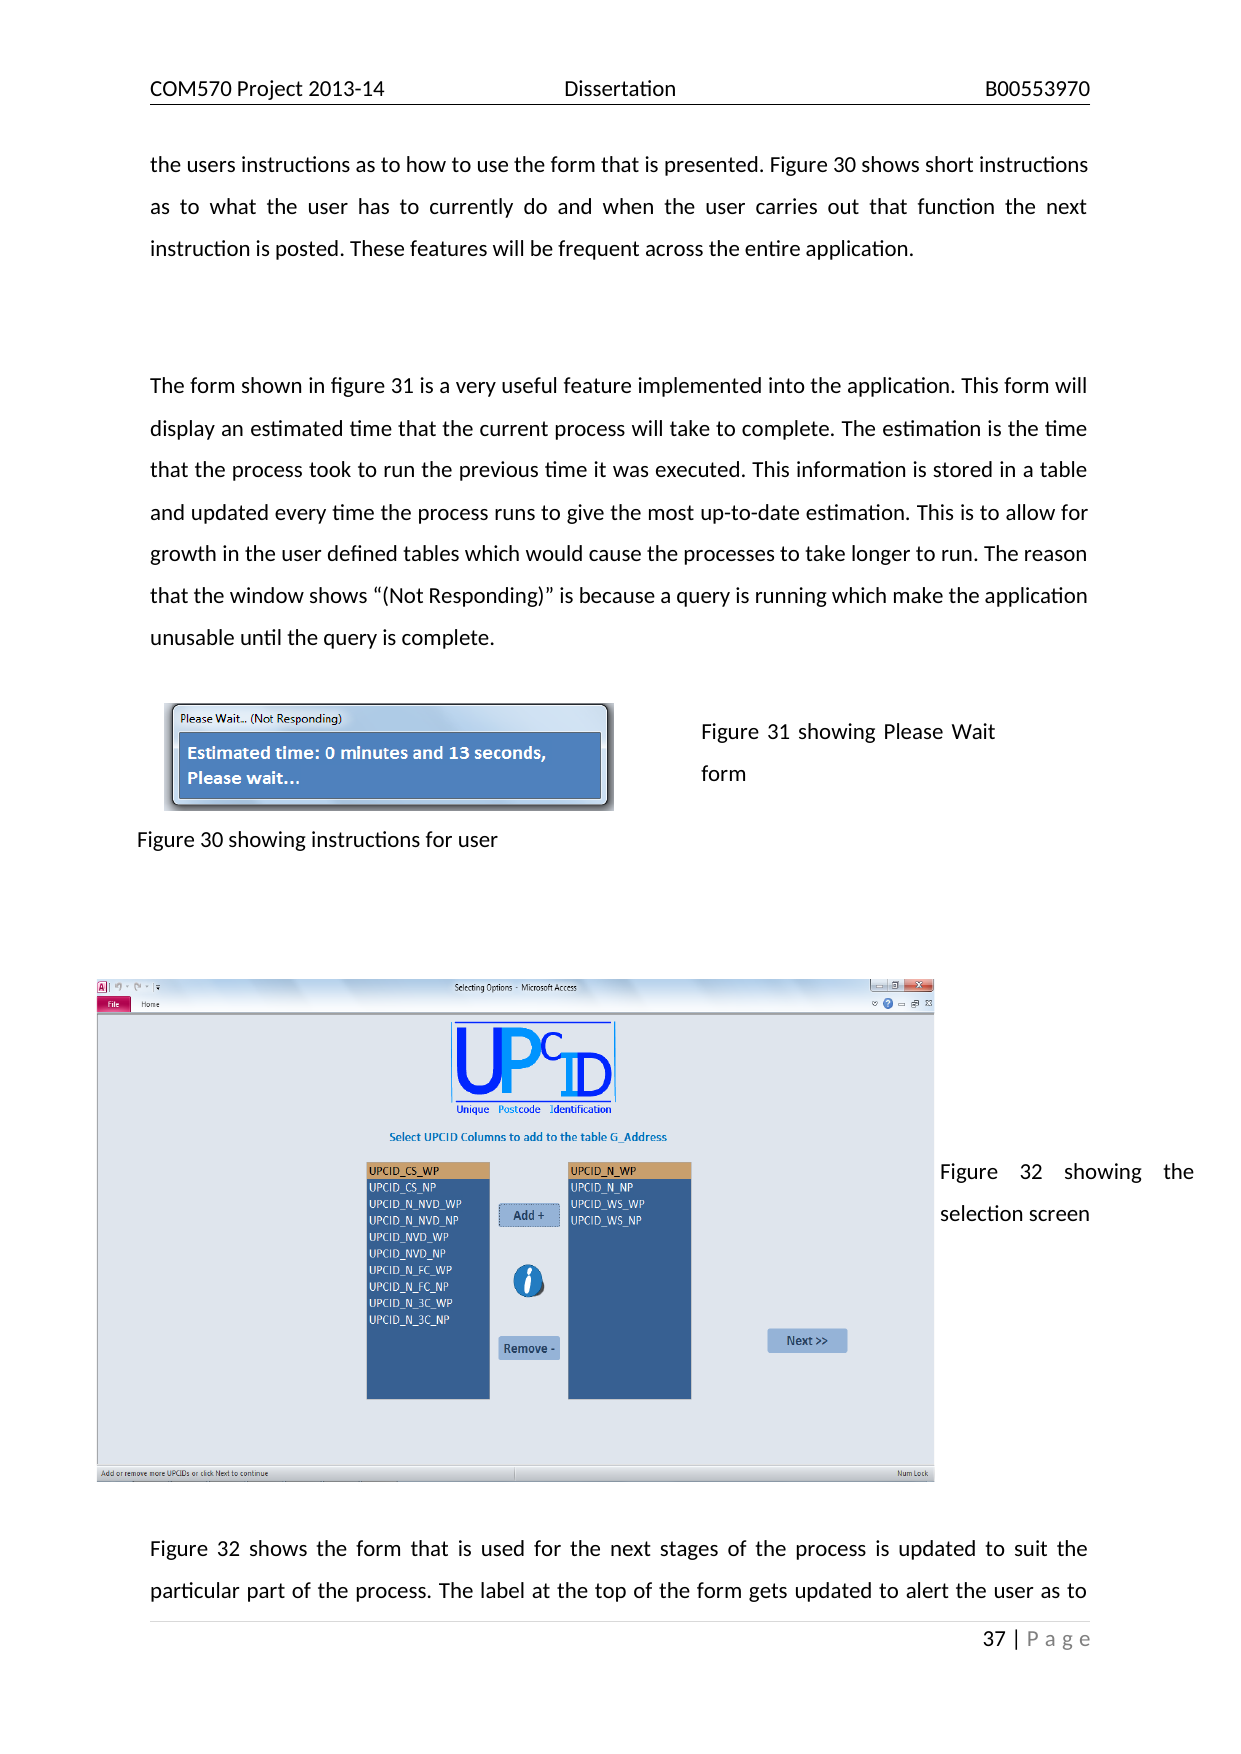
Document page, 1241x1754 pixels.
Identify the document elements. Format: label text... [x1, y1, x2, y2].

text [150, 997, 1090, 1604]
picture [96, 979, 935, 1482]
picture [164, 703, 614, 811]
text The form shown in figure 31 is a very useful feature implemented into the application. This form will display an estimated time that the current process will take to complete. The estimation is the time that the process took to run the previous time it was executed. This information is stored in a table and updated every time the process runs to give the most up-to-date estimation. This is to allow for growth in the user defined tables which would cause the processes to take longer to run. The reason that the window shows “(Not Responding)” is because a query is running which make the application unusable until the query is complete. [150, 372, 1090, 652]
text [150, 150, 1090, 262]
